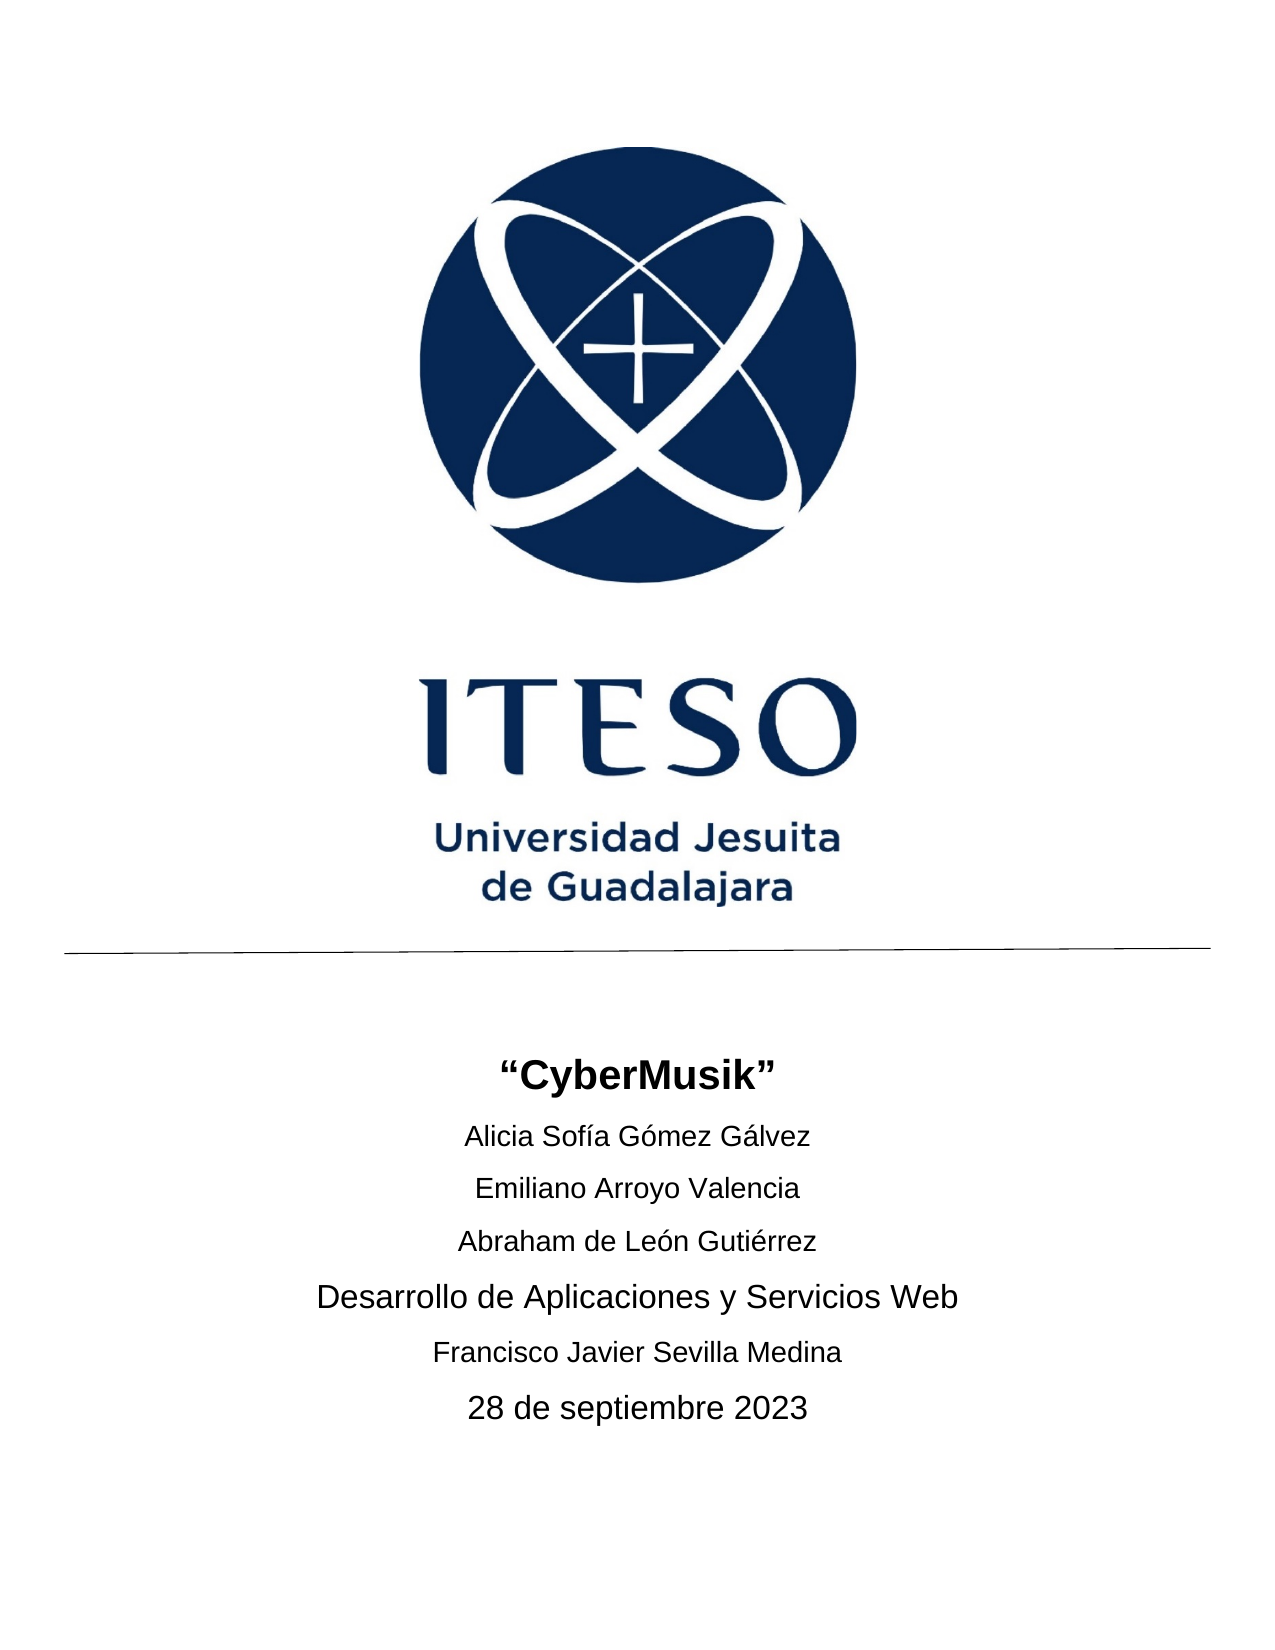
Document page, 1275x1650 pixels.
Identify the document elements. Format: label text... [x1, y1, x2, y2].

text “CyberMusik” [177, 1050, 1098, 1098]
text Alicia Sofía Gómez Gálvez [177, 1119, 1098, 1152]
text Emiliano Arroyo Valencia [177, 1171, 1098, 1205]
text Abraham de León Gutiérrez [177, 1224, 1098, 1258]
text Francisco Javier Sevilla Medina [177, 1335, 1098, 1369]
text Desarrollo de Aplicaciones y Servicios Web [177, 1277, 1098, 1316]
picture [418, 147, 857, 907]
text 28 de septiembre 2023 [177, 1388, 1098, 1426]
